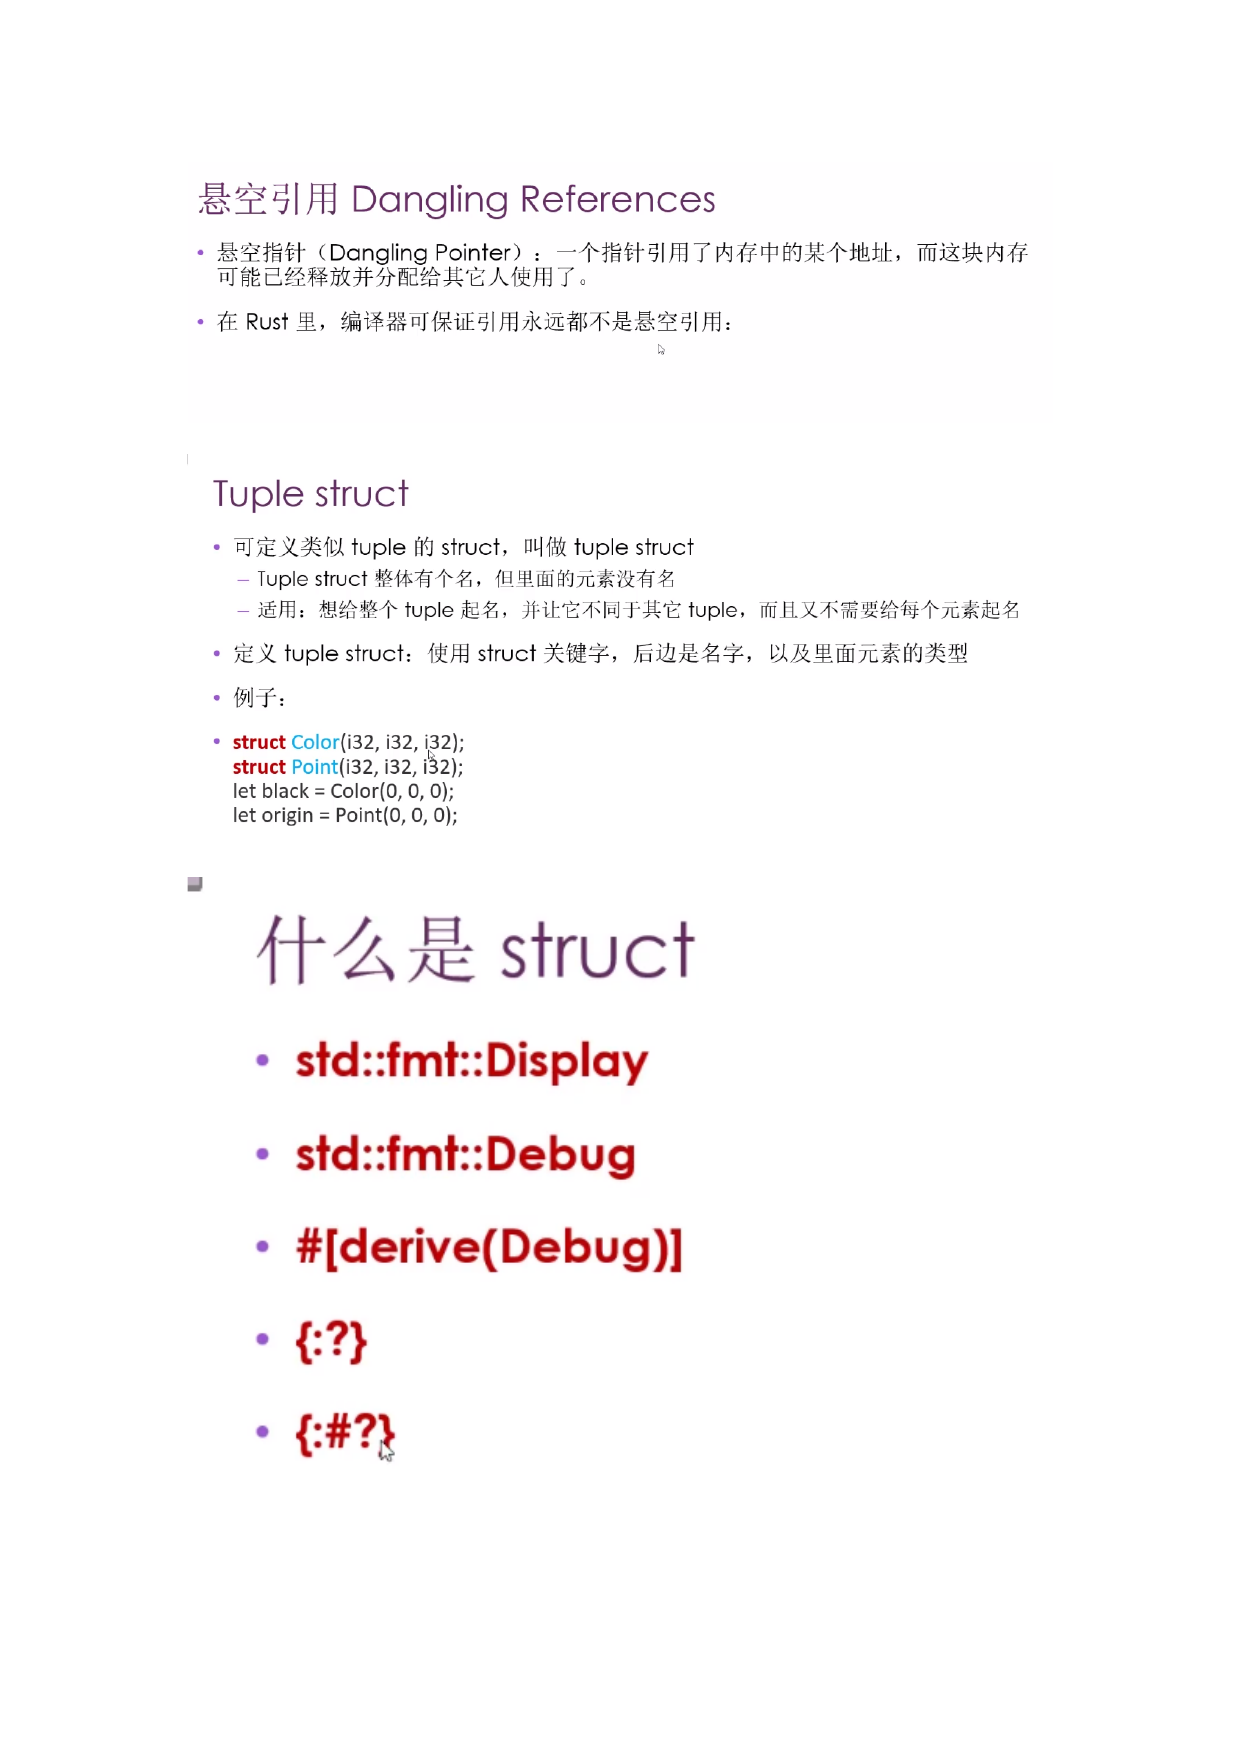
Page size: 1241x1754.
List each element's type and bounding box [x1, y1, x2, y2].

picture [187, 454, 1053, 853]
picture [187, 162, 1053, 423]
picture [187, 877, 861, 1534]
